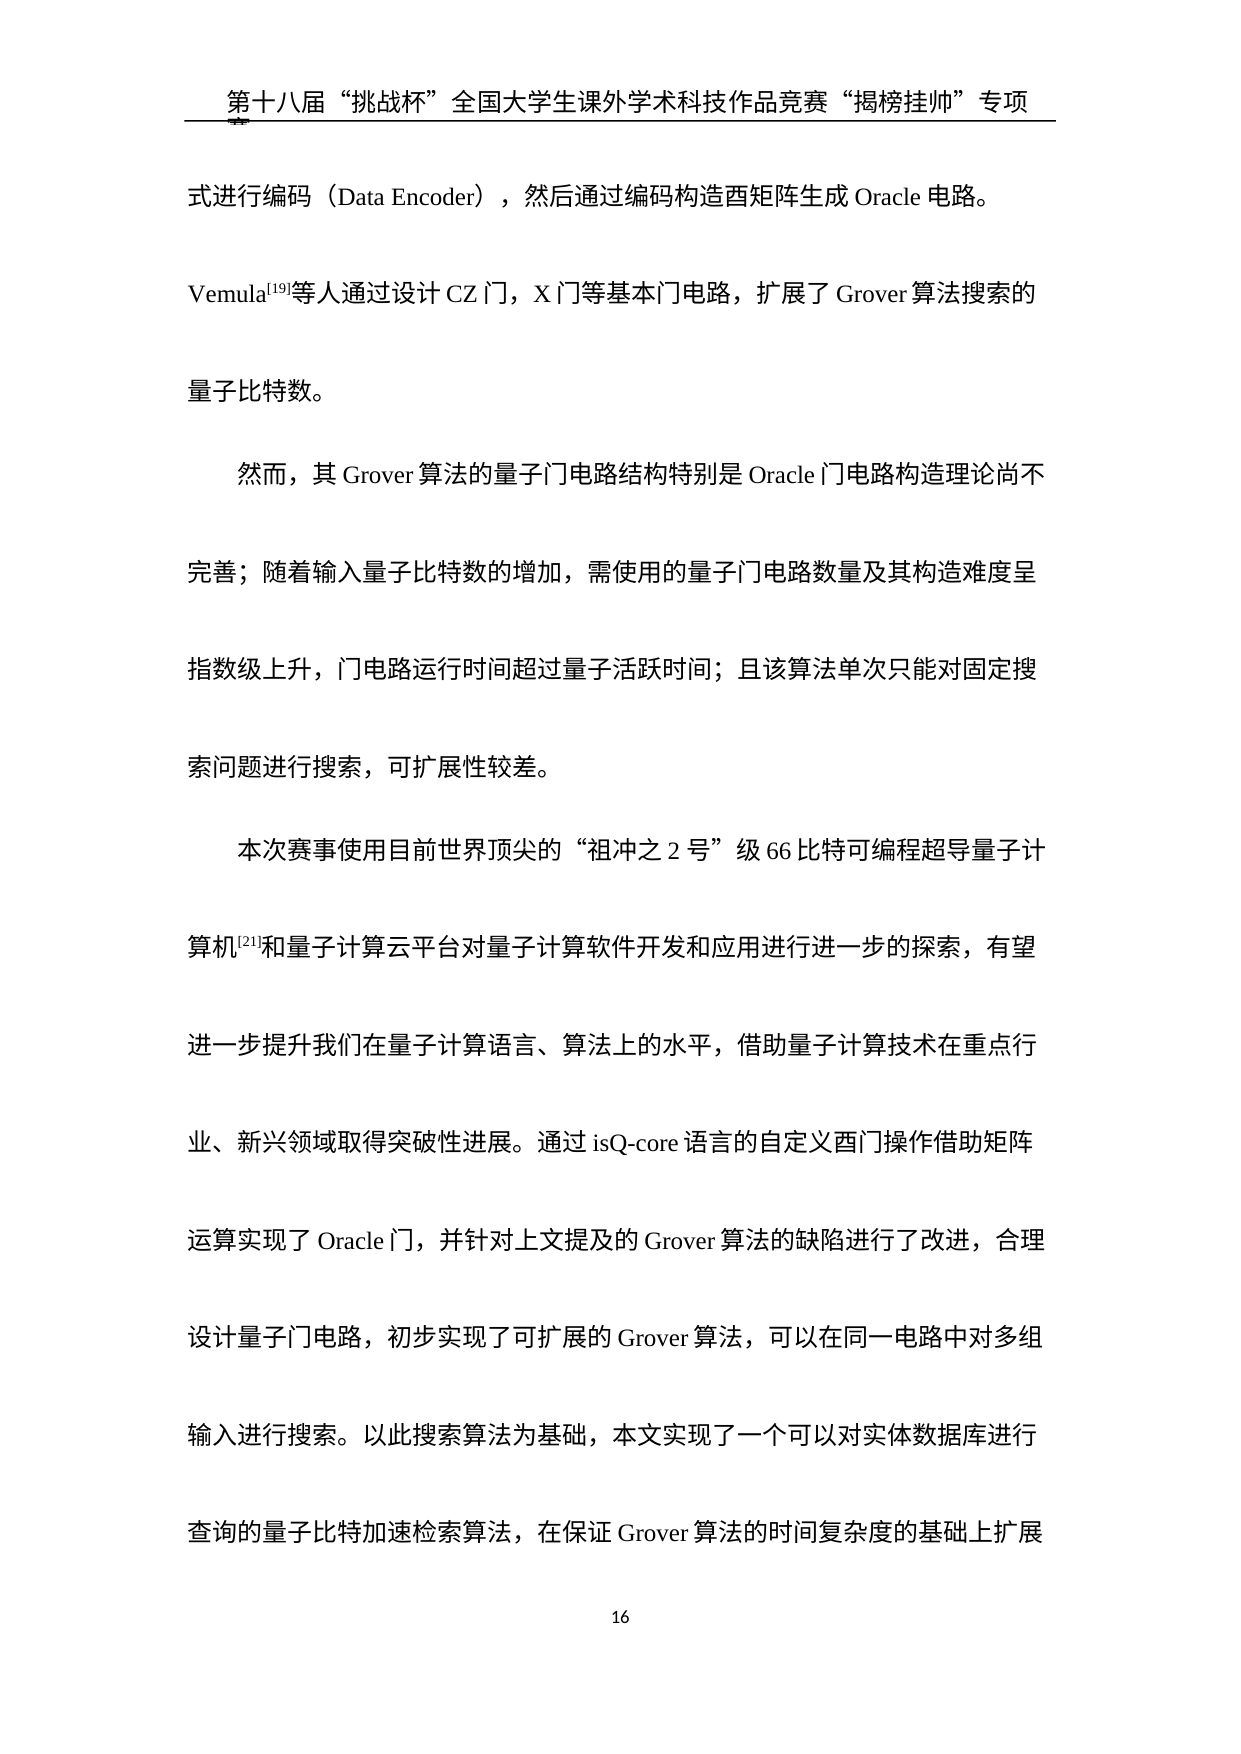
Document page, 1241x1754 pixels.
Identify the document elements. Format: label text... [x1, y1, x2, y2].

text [187, 816, 1053, 1563]
text 然而，其Grover算法的量子门电路结构特别是Oracle门电路构造理论尚不完善；随着输入量子比特数的增加，需使用的量子门电路数量及其构造难度呈指数级上升，门电路运行时间超过量子活跃时间；且该算法单次只能对固定搜索问题进行搜索，可扩展性较差。 [187, 440, 1053, 798]
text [187, 162, 1053, 422]
